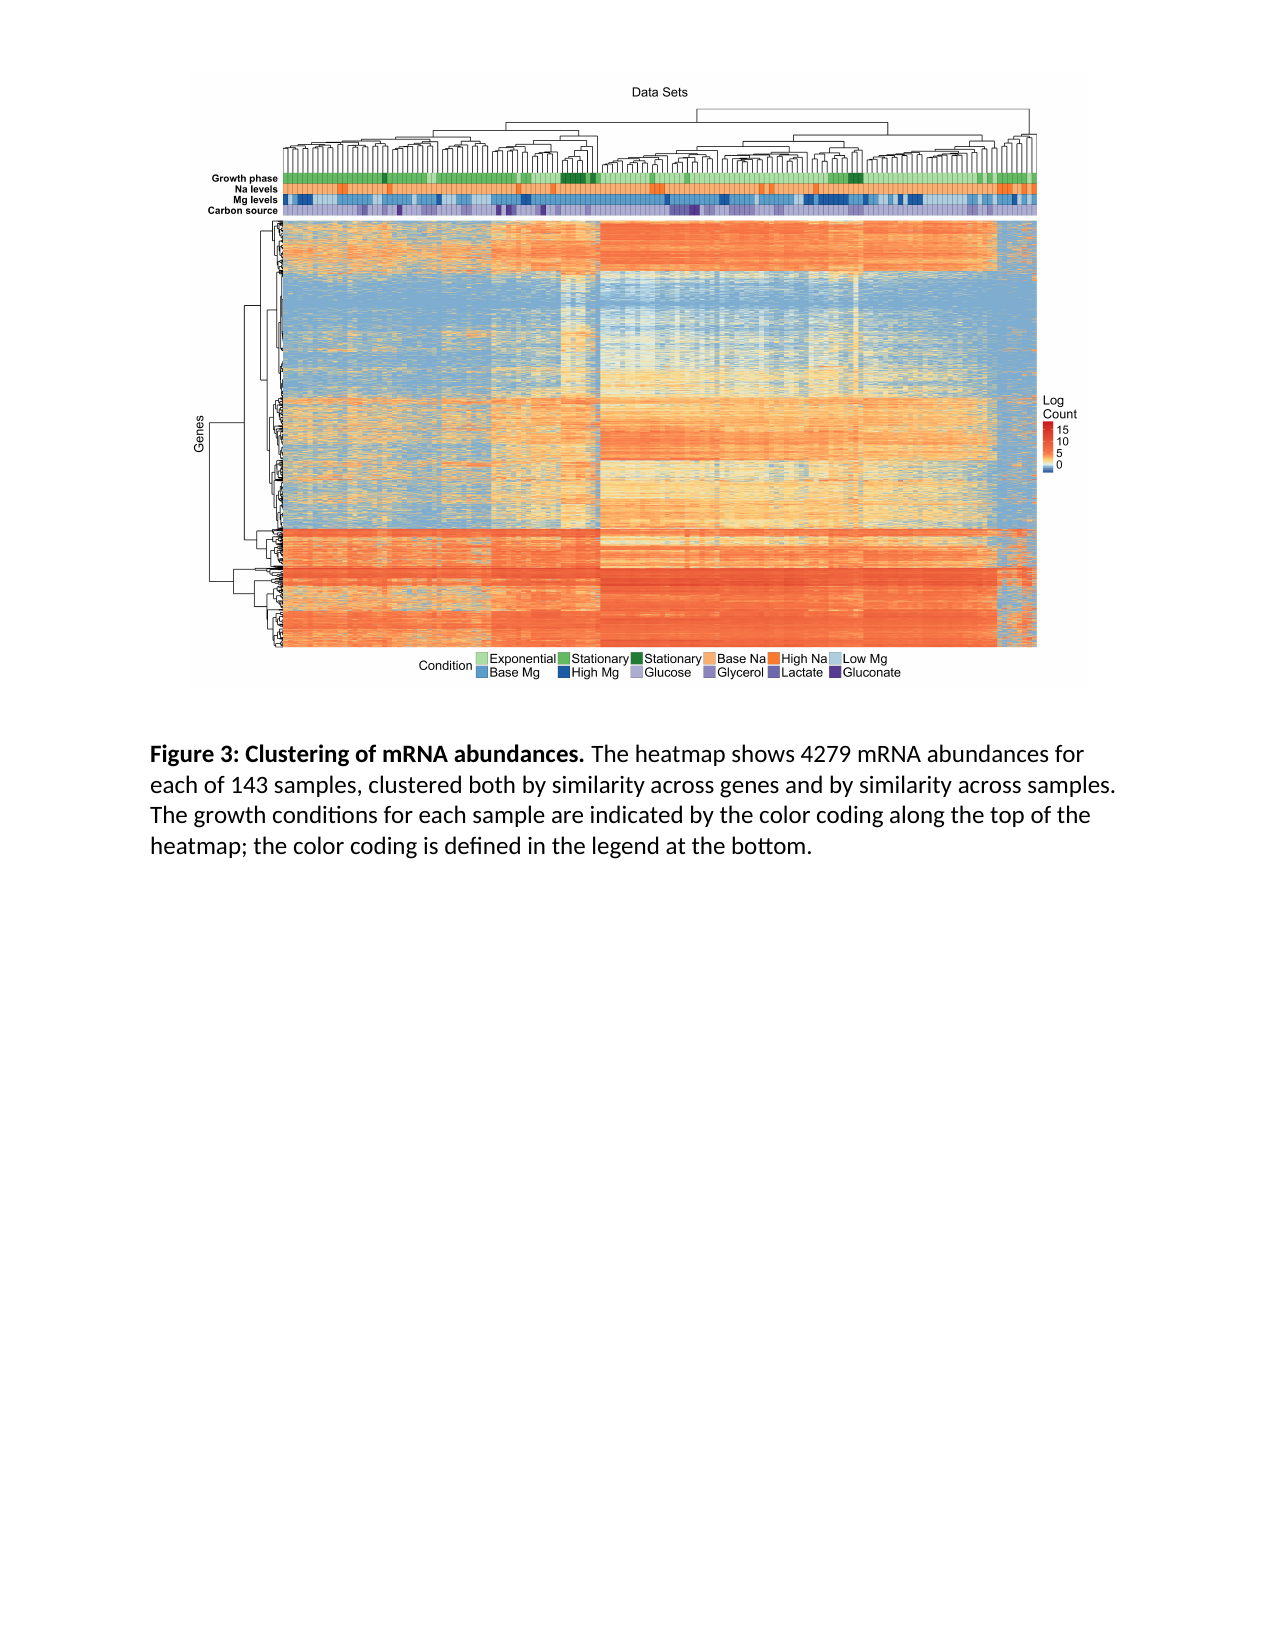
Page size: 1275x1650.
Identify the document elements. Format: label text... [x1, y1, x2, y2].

picture [187, 73, 1088, 688]
text Figure 3: Clustering of mRNA abundances. The heatmap shows 4279 mRNA abundances for each of 143 samples, clustered both by similarity across genes and by similarity across samples. The growth conditions for each sample are indicated by the color coding along the top of the heatmap; the color coding is defined in the legend at the bottom. [150, 708, 1125, 861]
